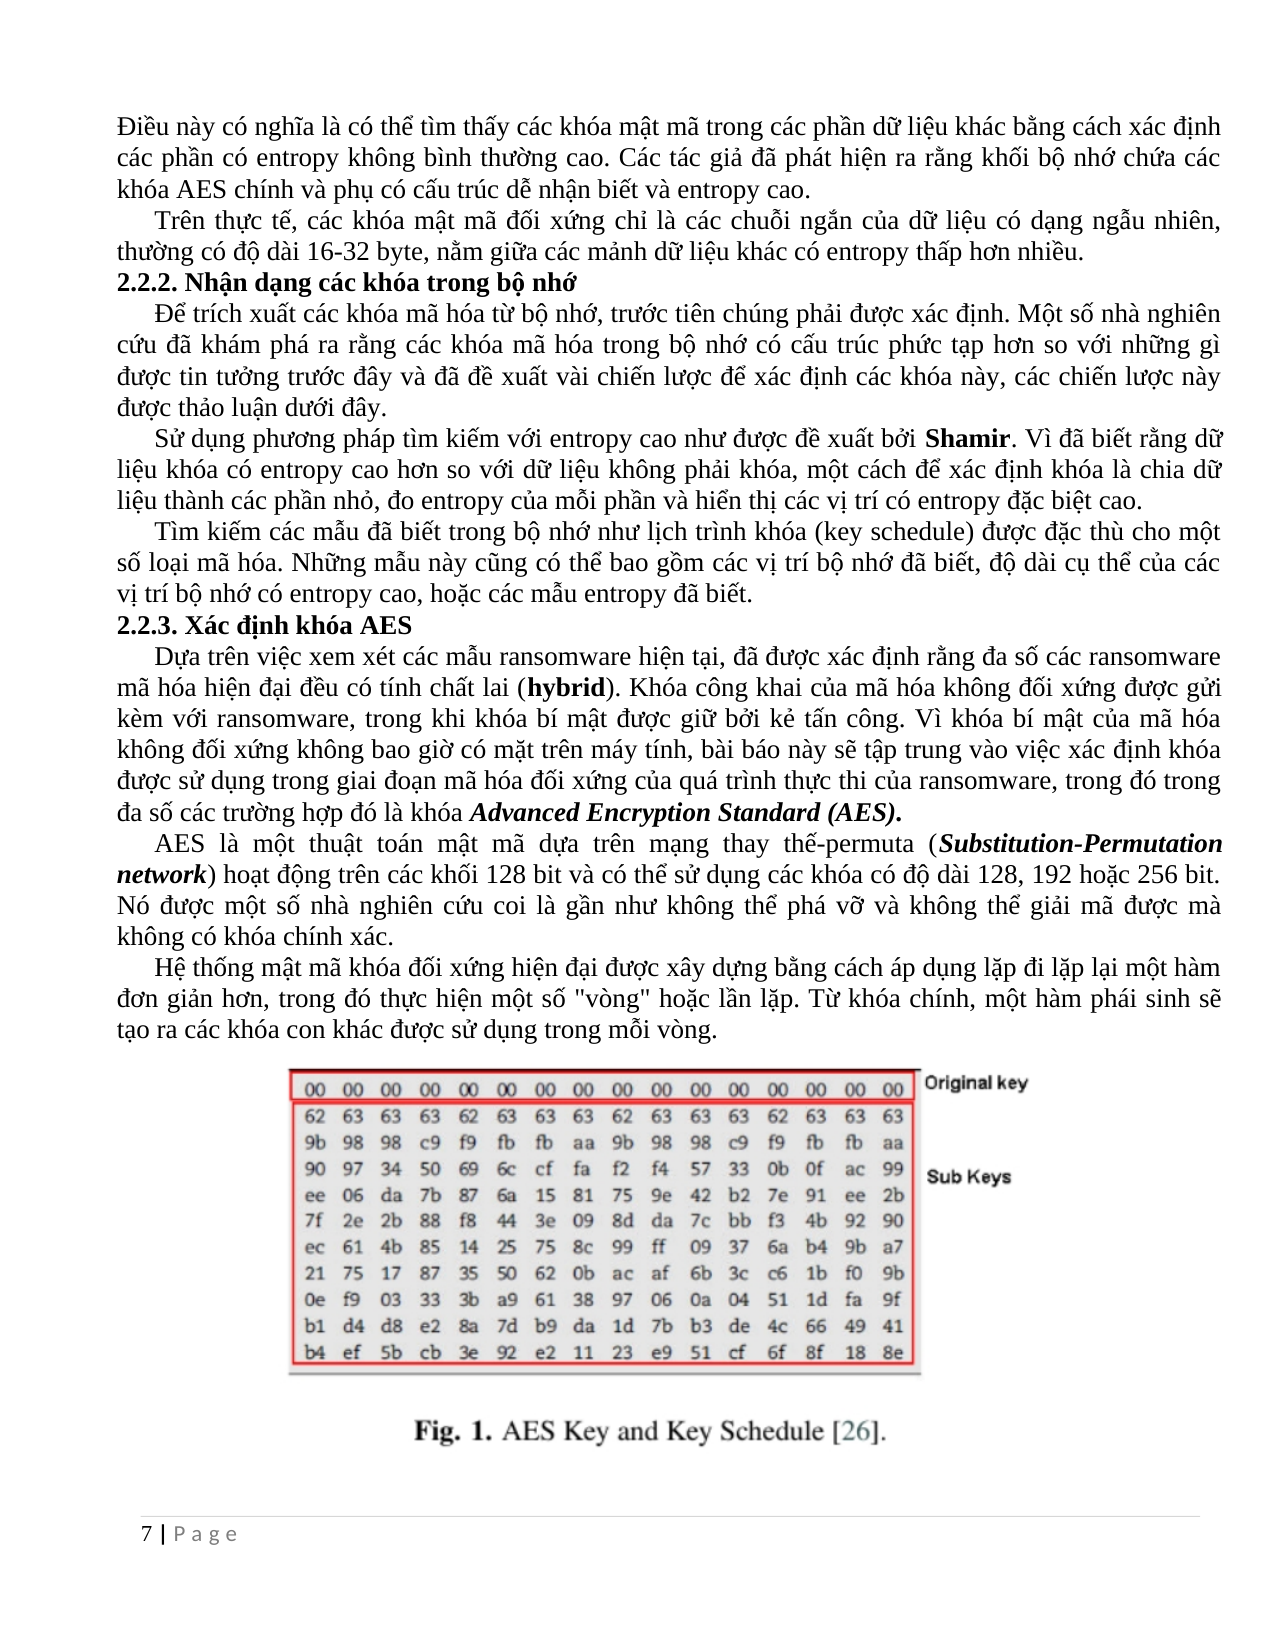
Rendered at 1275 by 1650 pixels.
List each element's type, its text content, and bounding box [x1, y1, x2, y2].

text Hệ thống mật mã khóa đối xứng hiện đại được xây dựng bằng cách áp dụng lặp đi lặp lại một hàm đơn giản hơn, trong đó thực hiện một số "vòng" hoặc lần lặp. Từ khóa chính, một hàm phái sinh sẽ tạo ra các khóa con khác được sử dụng trong mỗi vòng. [117, 951, 1223, 1045]
text Trên thực tế, các khóa mật mã đối xứng chỉ là các chuỗi ngắn của dữ liệu có dạng ngẫu nhiên, thường có độ dài 16-32 byte, nằm giữa các mảnh dữ liệu khác có entropy thấp hơn nhiều. [117, 204, 1223, 266]
picture [269, 1044, 1070, 1471]
text Dựa trên việc xem xét các mẫu ransomware hiện tại, đã được xác định rằng đa số các ransomware mã hóa hiện đại đều có tính chất lai (hybrid). Khóa công khai của mã hóa không đối xứng được gửi kèm với ransomware, trong khi khóa bí mật được giữ bởi kẻ tấn công. Vì khóa bí mật của mã hóa không đối xứng không bao giờ có mặt trên máy tính, bài báo này sẽ tập trung vào việc xác định khóa được sử dụng trong giai đoạn mã hóa đối xứng của quá trình thực thi của ransomware, trong đó trong đa số các trường hợp đó là khóa Advanced Encryption Standard (AES). [117, 640, 1223, 827]
subtitle 2.2.3. Xác định khóa AES [117, 609, 1223, 640]
text Sử dụng phương pháp tìm kiếm với entropy cao như được đề xuất bởi Shamir. Vì đã biết rằng dữ liệu khóa có entropy cao hơn so với dữ liệu không phải khóa, một cách để xác định khóa là chia dữ liệu thành các phần nhỏ, đo entropy của mỗi phần và hiển thị các vị trí có entropy đặc biệt cao. [117, 422, 1223, 515]
text AES là một thuật toán mật mã dựa trên mạng thay thế-permuta (Substitution-Permutation network) hoạt động trên các khối 128 bit và có thể sử dụng các khóa có độ dài 128, 192 hoặc 256 bit. Nó được một số nhà nghiên cứu coi là gần như không thể phá vỡ và không thể giải mã được mà không có khóa chính xác. [117, 827, 1223, 951]
subtitle 2.2.2. Nhận dạng các khóa trong bộ nhớ [117, 266, 1223, 297]
text Tìm kiếm các mẫu đã biết trong bộ nhớ như lịch trình khóa (key schedule) được đặc thù cho một số loại mã hóa. Những mẫu này cũng có thể bao gồm các vị trí bộ nhớ đã biết, độ dài cụ thể của các vị trí bộ nhớ có entropy cao, hoặc các mẫu entropy đã biết. [117, 515, 1223, 609]
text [117, 110, 1223, 204]
text Để trích xuất các khóa mã hóa từ bộ nhớ, trước tiên chúng phải được xác định. Một số nhà nghiên cứu đã khám phá ra rằng các khóa mã hóa trong bộ nhớ có cấu trúc phức tạp hơn so với những gì được tin tưởng trước đây và đã đề xuất vài chiến lược để xác định các khóa này, các chiến lược này được thảo luận dưới đây. [117, 297, 1223, 422]
